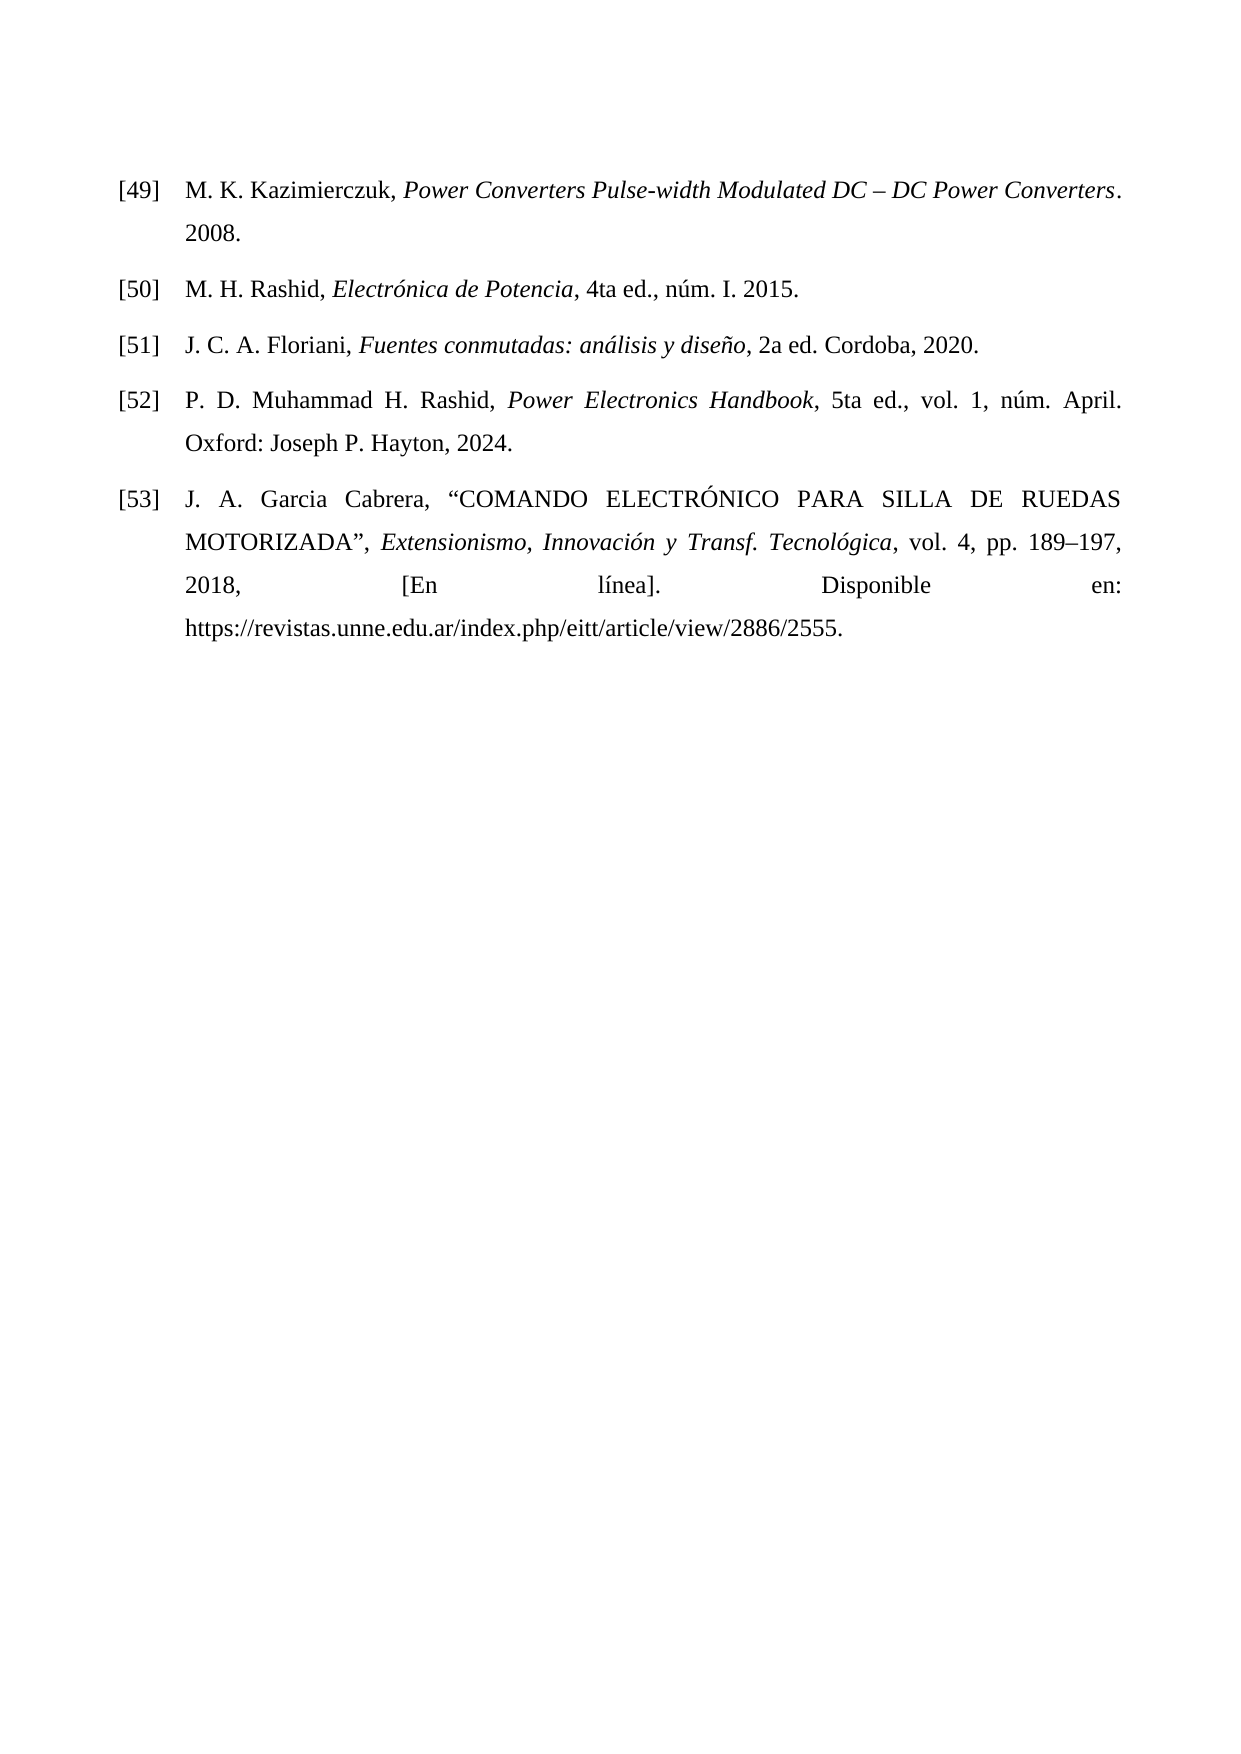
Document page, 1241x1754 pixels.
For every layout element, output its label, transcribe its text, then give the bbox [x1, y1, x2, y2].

text [51] J. C. A. Floriani, Fuentes conmutadas: análisis y diseño, 2a ed. Cordoba, 2020. [118, 330, 1122, 358]
text [50] M. H. Rashid, Electrónica de Potencia, 4ta ed., núm. I. 2015. [118, 274, 1122, 303]
text [49] M. K. Kazimierczuk, Power Converters Pulse-width Modulated DC – DC Power Converters. 2008. [118, 175, 1122, 247]
text [53] J. A. Garcia Cabrera, “COMANDO ELECTRÓNICO PARA SILLA DE RUEDAS MOTORIZADA”, Extensionismo, Innovación y Transf. Tecnológica, vol. 4, pp. 189–197, 2018, [En línea]. Disponible en: https://revistas.unne.edu.ar/index.php/eitt/article/view/2886/2555. [118, 484, 1122, 642]
text [52] P. D. Muhammad H. Rashid, Power Electronics Handbook, 5ta ed., vol. 1, núm. April. Oxford: Joseph P. Hayton, 2024. [118, 385, 1122, 457]
